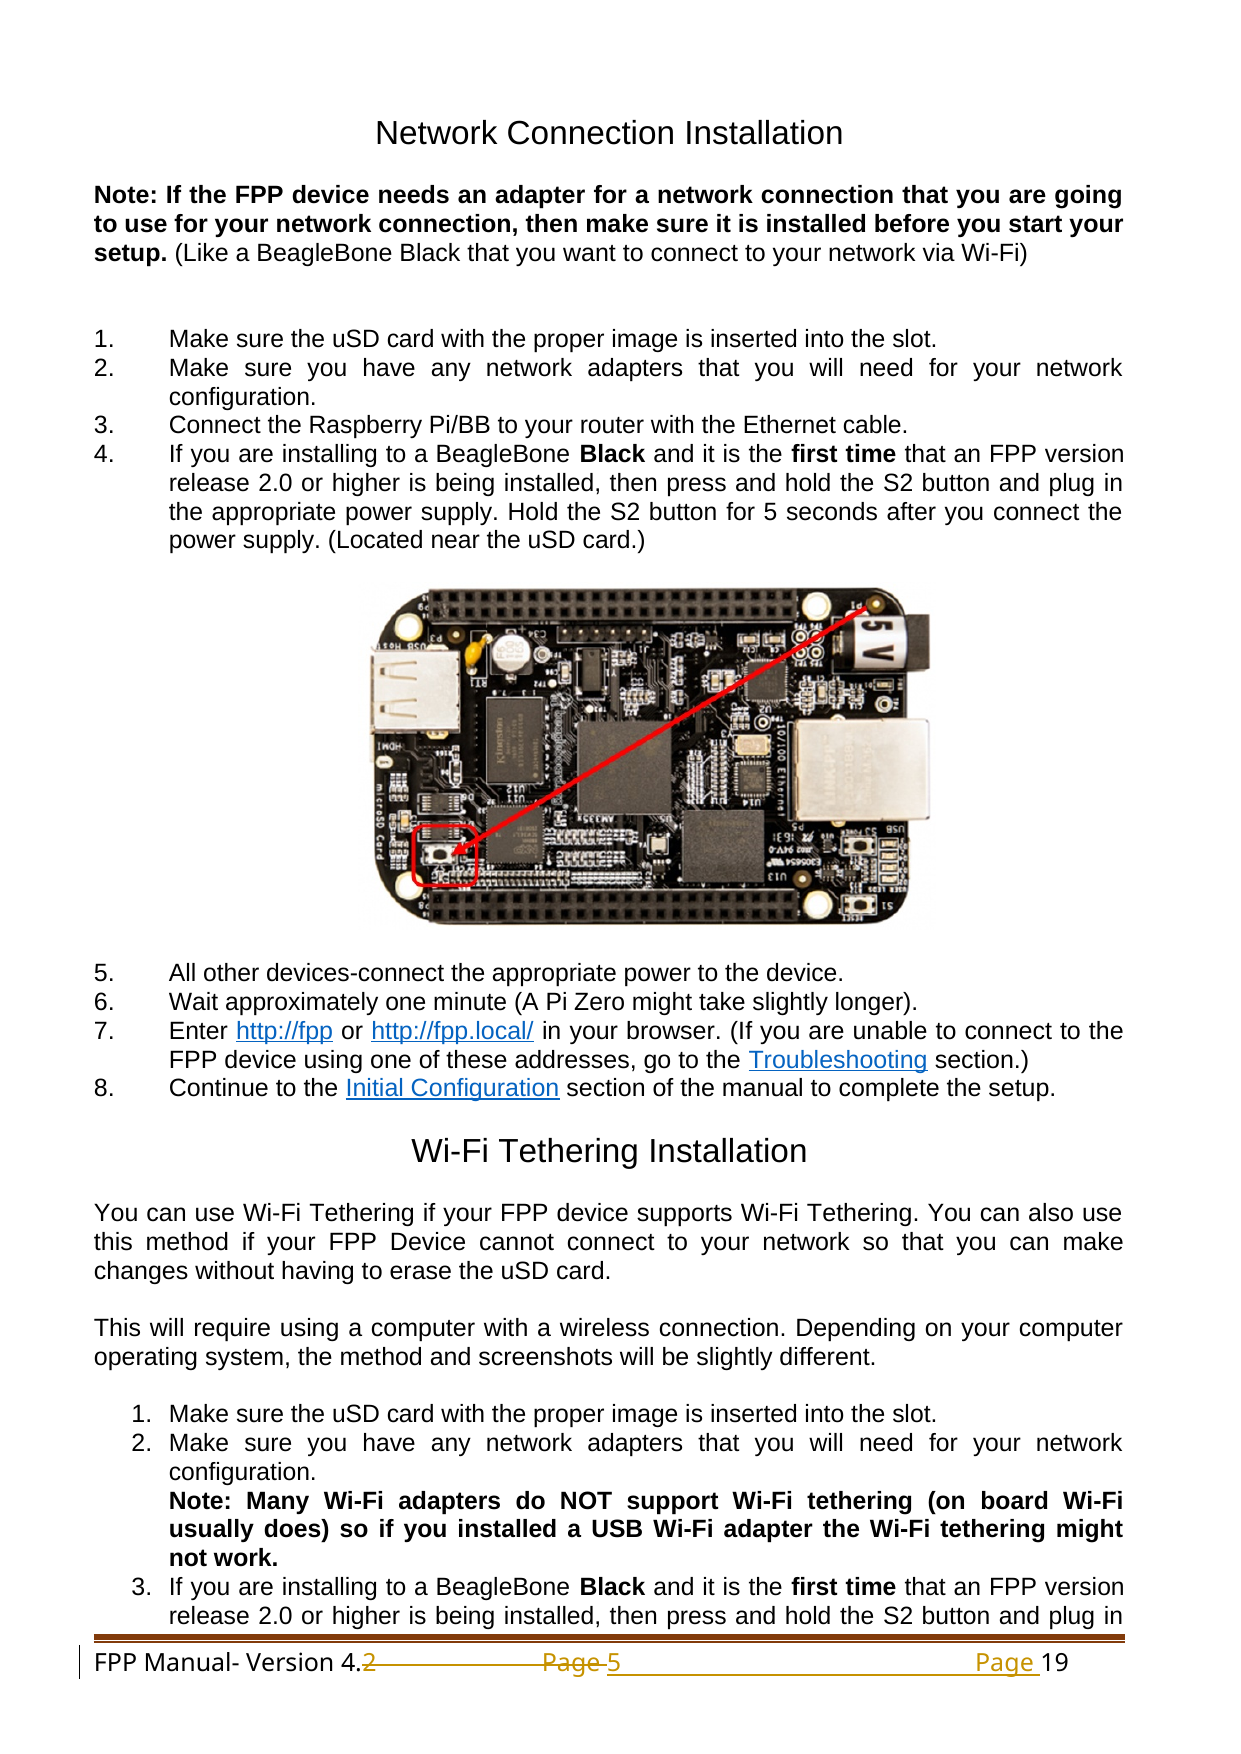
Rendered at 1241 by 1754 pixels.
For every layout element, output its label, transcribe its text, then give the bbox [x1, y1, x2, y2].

text This will require using a computer with a wireless connection. Depending on your computer operating system, the method and screenshots will be slightly different. [94, 1313, 1125, 1371]
list Enter http://fpp or http://fpp.local/ in your browser. (If you are unable to connect to the FPP device using one of these addresses, go to the Troubleshooting section.) [94, 1016, 1125, 1073]
list Continue to the Initial Configuration section of the manual to complete the setup. [94, 1073, 1125, 1102]
list Make sure the uSD card with the proper image is inserted into the slot. [131, 1399, 1125, 1428]
subtitle Wi-Fi Tethering Installation [94, 1131, 1125, 1169]
list All other devices-connect the appropriate power to the device. [94, 958, 1125, 987]
text Note: If the FPP device needs an adapter for a network connection that you are going to use for your network connection, then make sure it is installed before you start your setup. (Like a BeagleBone Black that you want to connect to your network via Wi-Fi) [94, 180, 1125, 267]
list Wait approximately one minute (A Pi Zero might take slightly longer). [94, 987, 1125, 1016]
text You can use Wi-Fi Tethering if your FPP device supports Wi-Fi Tethering. You can also use this method if your FPP Device cannot connect to your network so that you can make changes without having to erase the uSD card. [94, 1198, 1125, 1284]
picture [358, 582, 936, 930]
list Connect the Raspberry Pi/BB to your router with the Ethernet cable. [94, 410, 1125, 439]
subtitle Network Connection Installation [94, 113, 1125, 152]
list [131, 1572, 1125, 1629]
list Make sure you have any network adapters that you will need for your network configuration. [94, 353, 1125, 410]
list Note: Many Wi-Fi adapters do NOT support Wi-Fi tethering (on board Wi-Fi usually does) so if you installed a USB Wi-Fi adapter the Wi-Fi tethering might not work. [169, 1486, 1125, 1572]
list Make sure you have any network adapters that you will need for your network configuration. [131, 1428, 1125, 1486]
list Make sure the uSD card with the proper image is inserted into the slot. [94, 324, 1125, 353]
